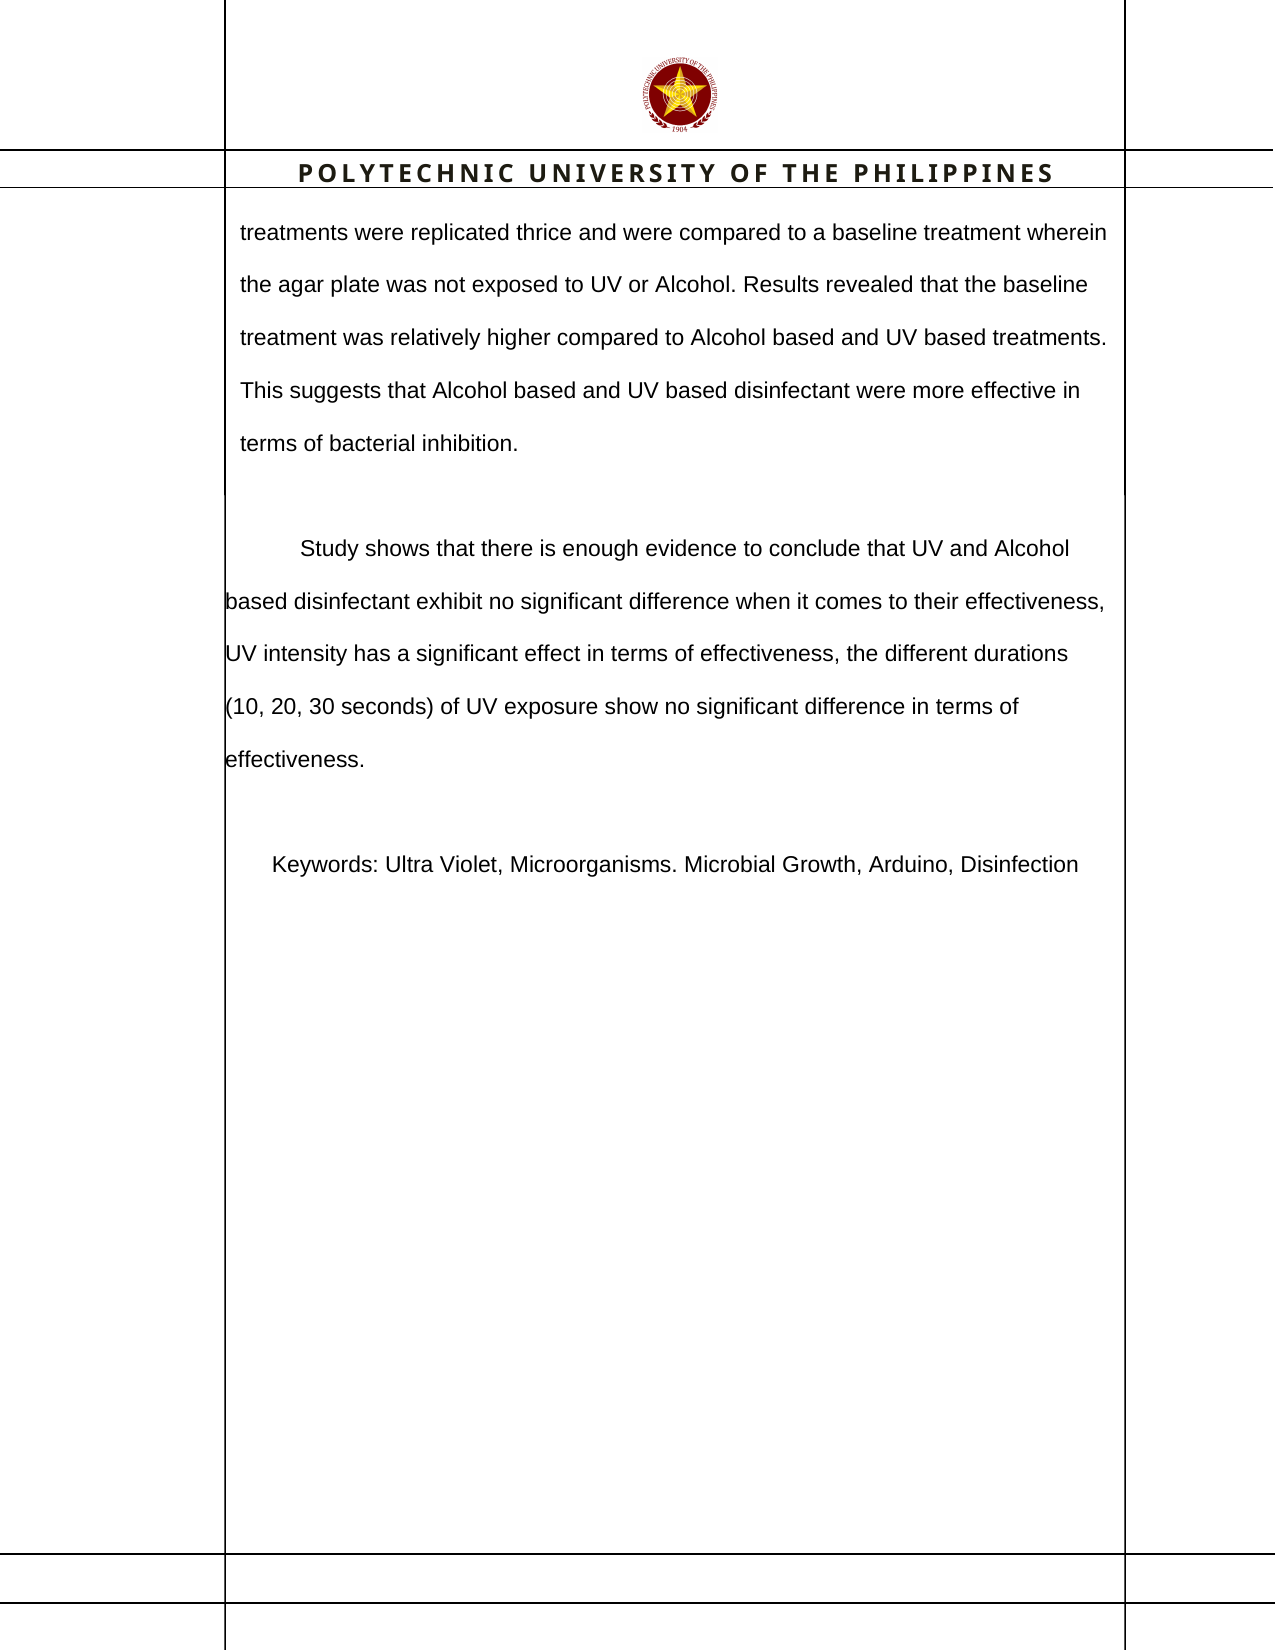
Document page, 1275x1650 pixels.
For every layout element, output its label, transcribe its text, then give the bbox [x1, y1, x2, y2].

picture [642, 57, 718, 133]
text Study shows that there is enough evidence to conclude that UV and Alcohol based disinfectant exhibit no significant difference when it comes to their effectiveness, UV intensity has a significant effect in terms of effectiveness, the different durations (10, 20, 30 seconds) of UV exposure show no significant difference in terms of effectiveness. [225, 535, 1111, 772]
text Keywords: Ultra Violet, Microorganisms. Microbial Growth, Arduino, Disinfection [240, 851, 1111, 877]
